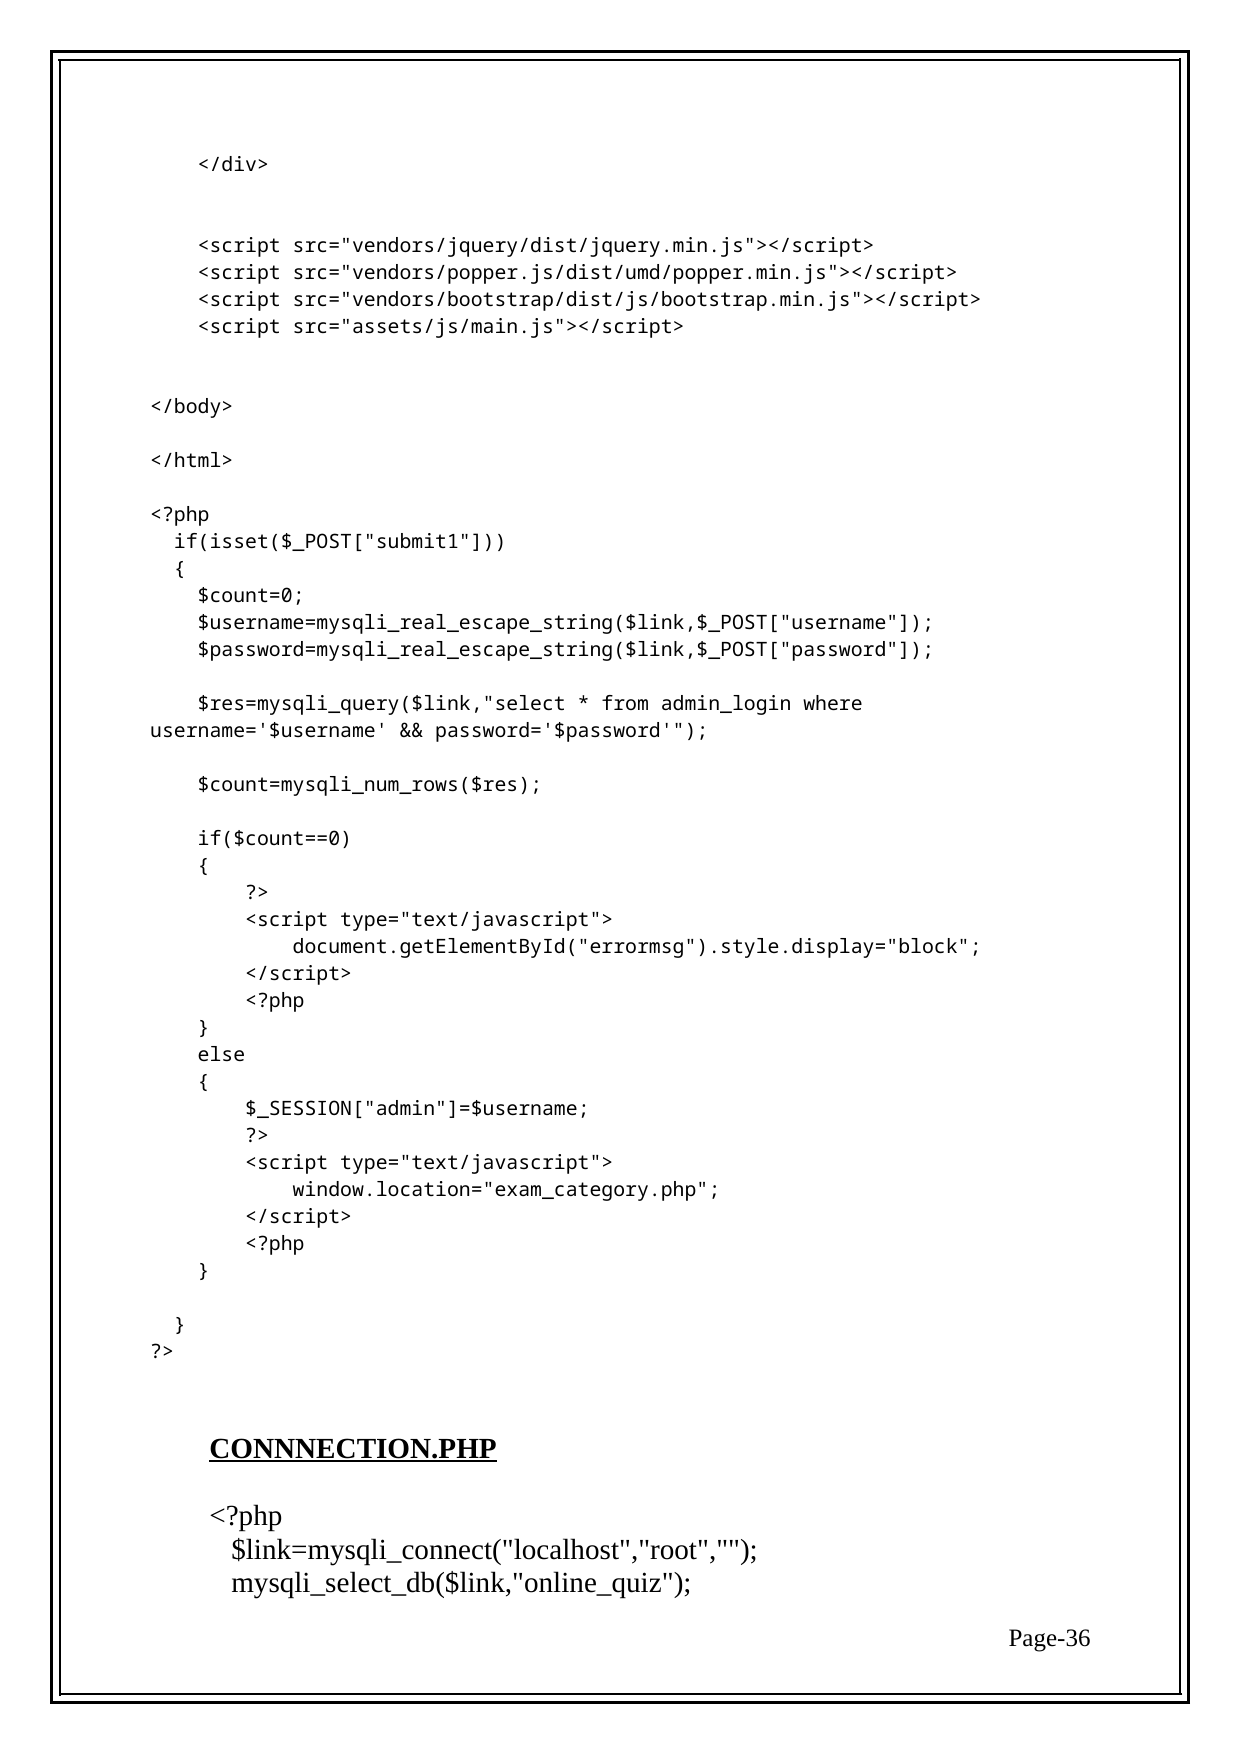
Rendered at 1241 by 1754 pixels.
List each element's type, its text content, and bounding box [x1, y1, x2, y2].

list CONNNECTION.PHP [209, 1431, 1090, 1465]
text <script type="text/javascript"> [150, 905, 1090, 932]
text </html> [150, 447, 1090, 474]
text <script src="assets/js/main.js"></script> [150, 312, 1090, 339]
text $res=mysqli_query($link,"select * from admin_login where username='$username' && password='$password'"); [150, 689, 1090, 743]
text } [150, 1256, 1090, 1283]
text $count=mysqli_num_rows($res); [150, 771, 1090, 797]
text $count=0; [150, 582, 1090, 609]
text window.location="exam_category.php"; [150, 1175, 1090, 1202]
text if(isset($_POST["submit1"])) [150, 528, 1090, 555]
text <script src="vendors/jquery/dist/jquery.min.js"></script> [150, 231, 1090, 258]
text <?php [150, 501, 1090, 528]
text else [150, 1040, 1090, 1067]
text </div> [150, 150, 1090, 177]
text { [150, 1067, 1090, 1094]
text if($count==0) [150, 824, 1090, 851]
text </body> [150, 393, 1090, 420]
list $link=mysqli_connect("localhost","root",""); [209, 1532, 1090, 1565]
text </script> [150, 1202, 1090, 1229]
text </script> [150, 959, 1090, 986]
text $username=mysqli_real_escape_string($link,$_POST["username"]); [150, 609, 1090, 636]
text ?> [150, 878, 1090, 905]
text <?php [150, 986, 1090, 1013]
list mysqli_select_db($link,"online_quiz"); [209, 1565, 1090, 1599]
text ?> [150, 1121, 1090, 1148]
list <?php [209, 1498, 1090, 1532]
text $password=mysqli_real_escape_string($link,$_POST["password"]); [150, 636, 1090, 663]
text <script src="vendors/bootstrap/dist/js/bootstrap.min.js"></script> [150, 285, 1090, 312]
text $_SESSION["admin"]=$username; [150, 1094, 1090, 1121]
text } [150, 1013, 1090, 1040]
text <?php [150, 1229, 1090, 1256]
text ?> [150, 1337, 1090, 1364]
text <script src="vendors/popper.js/dist/umd/popper.min.js"></script> [150, 258, 1090, 285]
text { [150, 851, 1090, 878]
text document.getElementById("errormsg").style.display="block"; [150, 932, 1090, 959]
text <script type="text/javascript"> [150, 1148, 1090, 1175]
text { [150, 555, 1090, 582]
text } [150, 1310, 1090, 1337]
